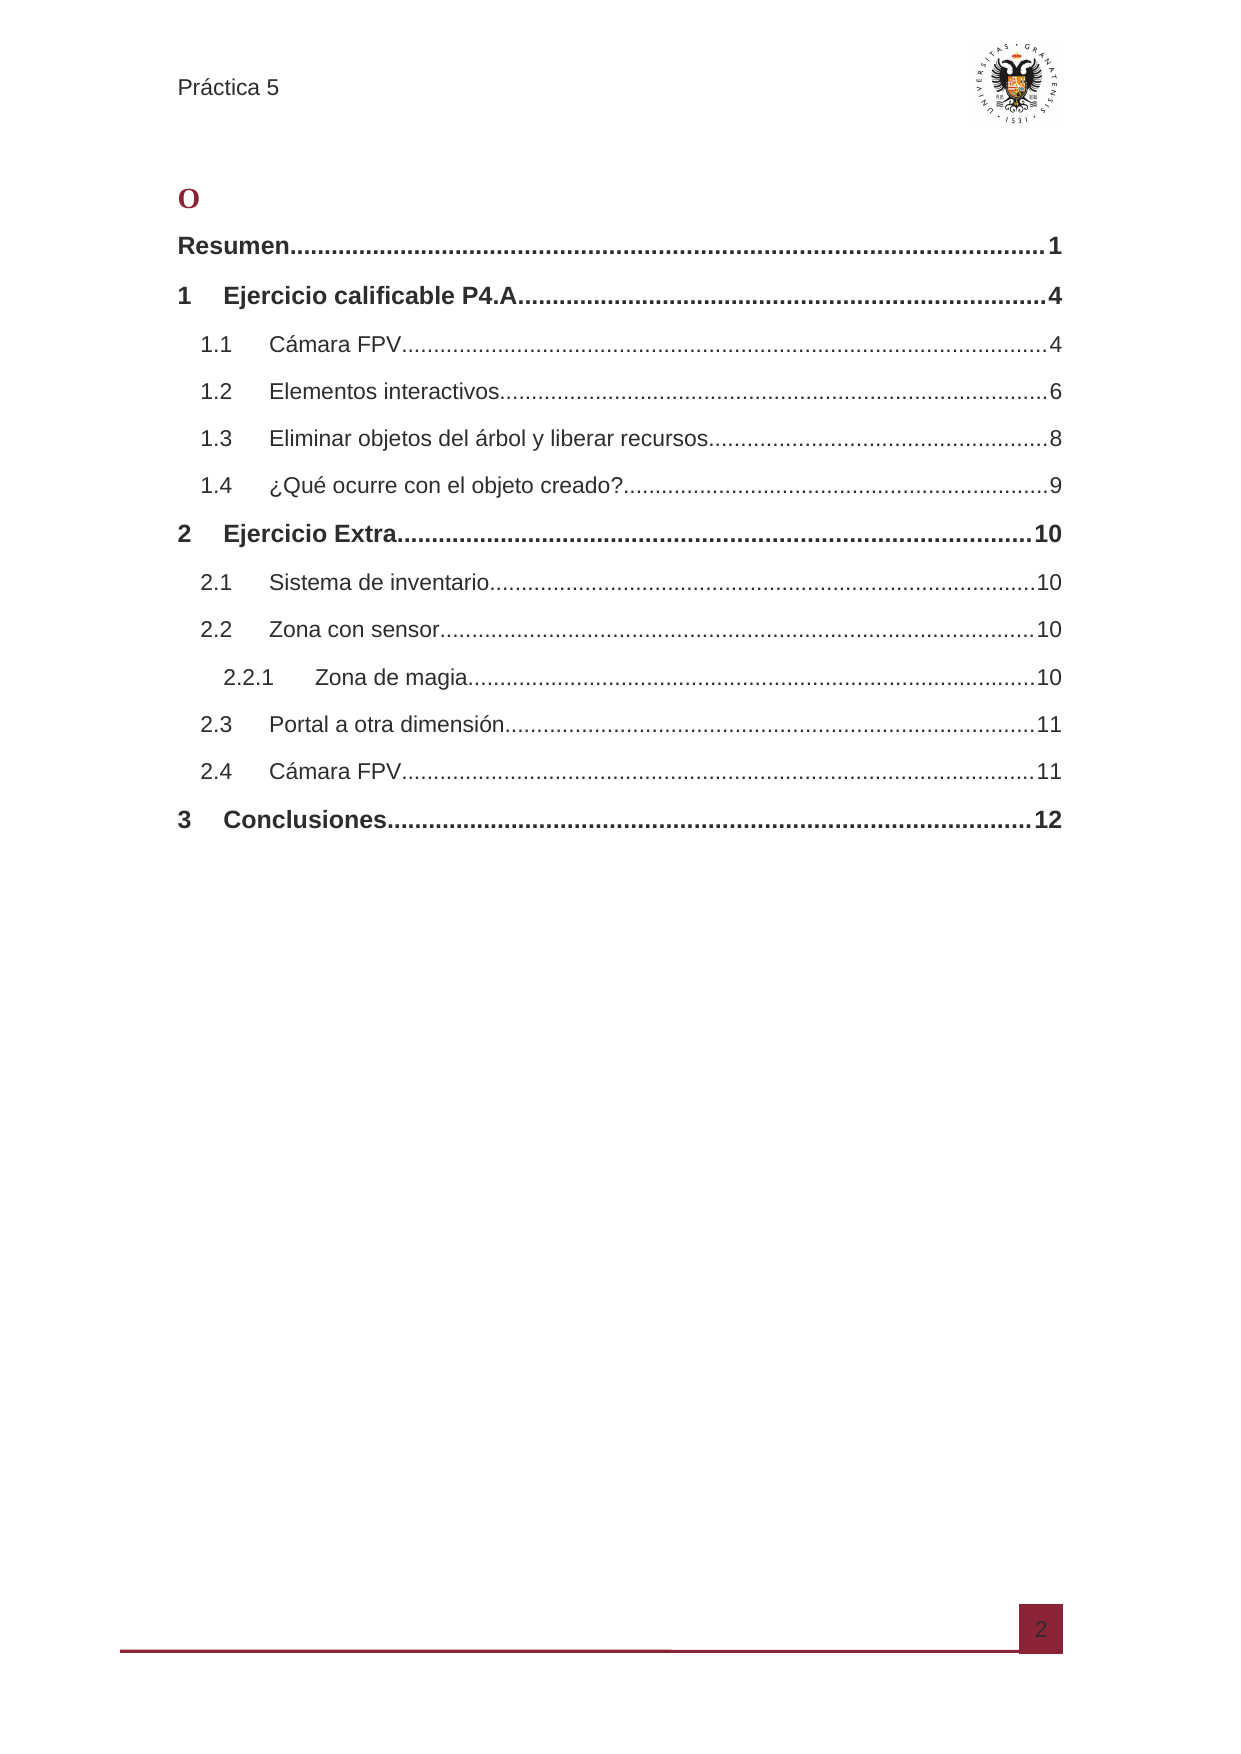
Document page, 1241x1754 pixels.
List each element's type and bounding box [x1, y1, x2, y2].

picture [972, 43, 1061, 127]
